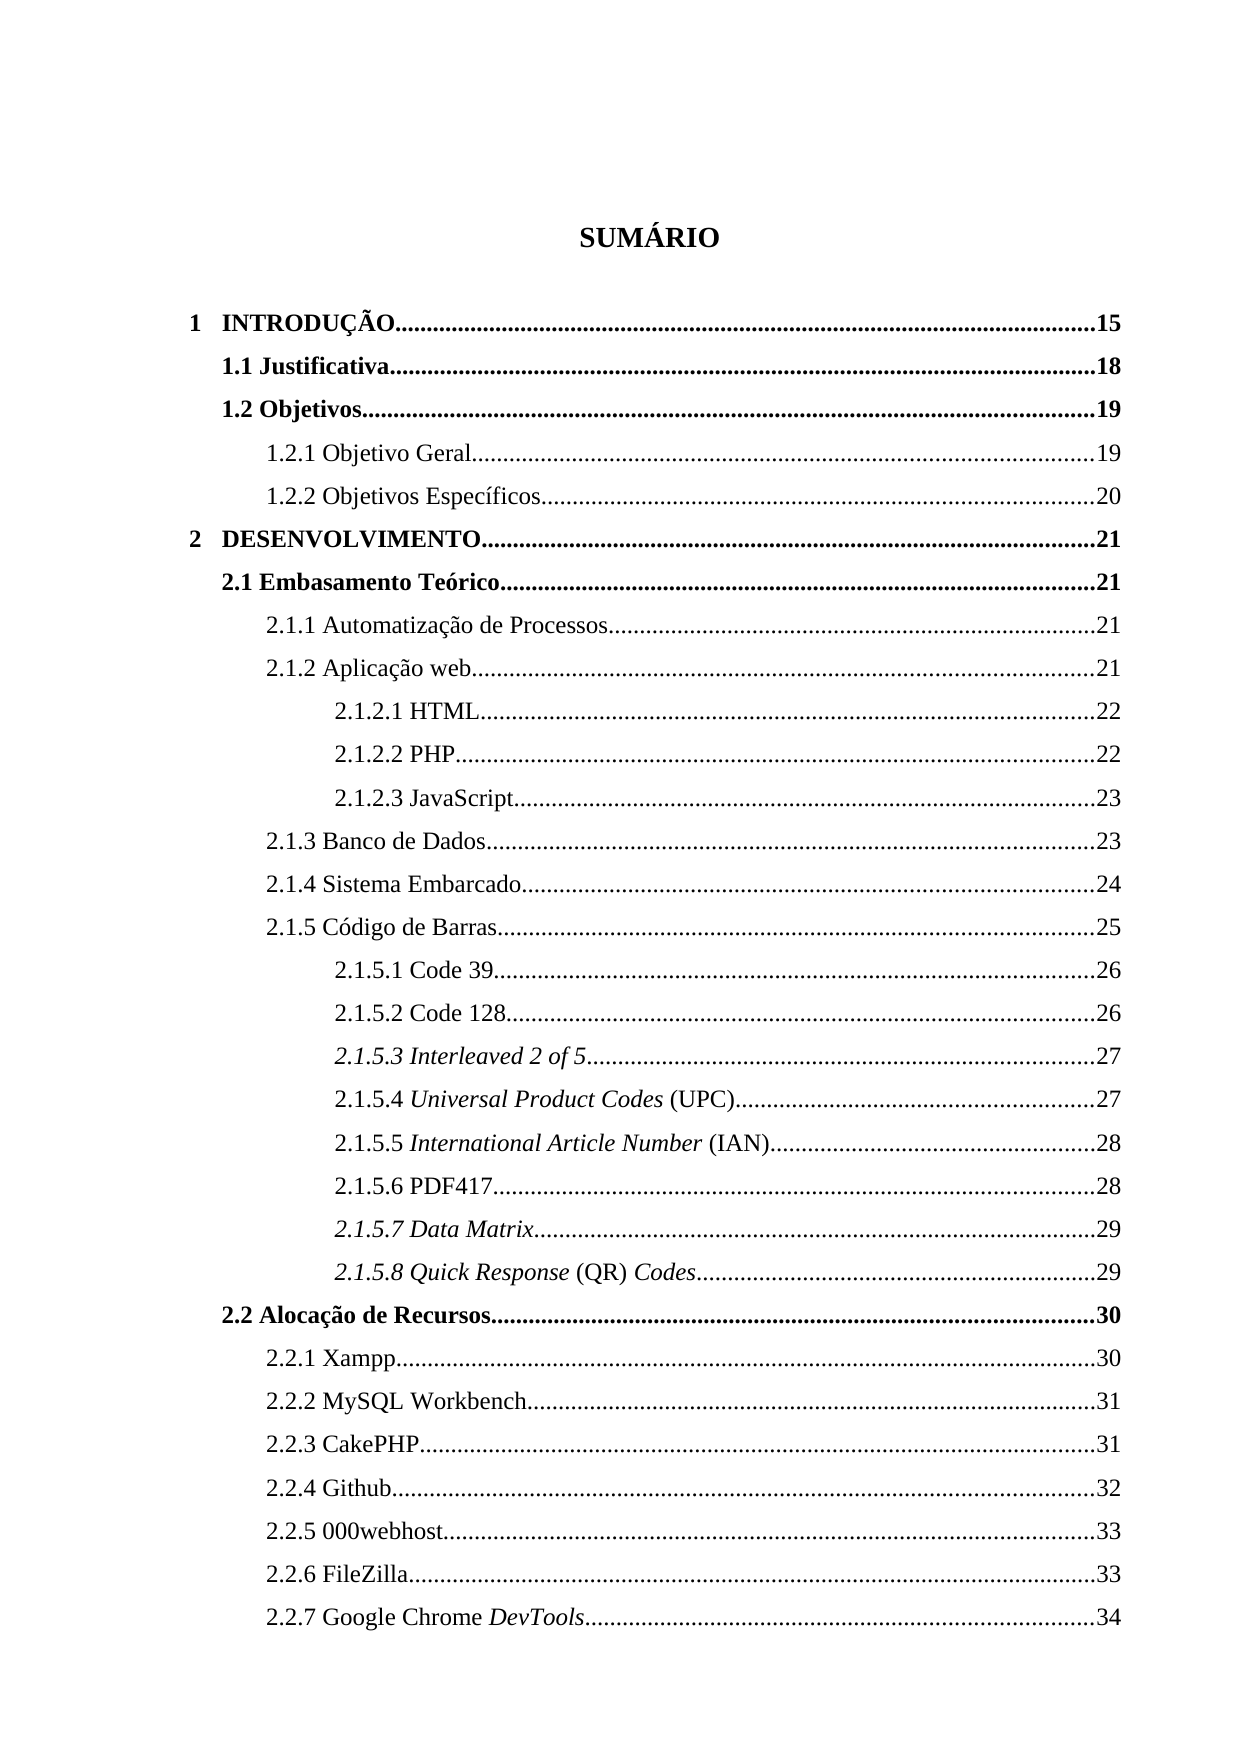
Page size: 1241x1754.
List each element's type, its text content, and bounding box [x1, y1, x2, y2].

text 2.1.5.7 Data Matrix 29 [334, 1214, 1110, 1243]
text 2.1.5.1 Code 39 26 [334, 955, 1110, 984]
text 2.1.2.2 PHP 22 [334, 739, 1110, 768]
text 1.2.1 Objetivo Geral 19 [266, 438, 1110, 466]
text 2.1.5.6 PDF417 28 [334, 1171, 1110, 1199]
text 2.1 Embasamento Teórico 21 [221, 567, 1110, 596]
text 1.2 Objetivos 19 [221, 394, 1110, 423]
text 2.2.3 CakePHP 31 [266, 1429, 1110, 1458]
text 1 INTRODUçÃO 15 [189, 308, 1110, 337]
text SUMÁRIO [177, 220, 1122, 254]
text 2.2.5 000webhost 33 [266, 1516, 1110, 1544]
text 2.1.2 Aplicação web 21 [266, 653, 1110, 682]
text 2 DESENVOLVIMENTO 21 [189, 524, 1110, 553]
text 2.1.5.4 Universal Product Codes (UPC) 27 [334, 1084, 1110, 1113]
text 2.1.5.3 Interleaved 2 of 5 27 [334, 1041, 1110, 1070]
text 2.2.7 Google Chrome DevTools 34 [266, 1602, 1110, 1631]
text 2.1.4 Sistema Embarcado 24 [266, 869, 1110, 898]
text 2.1.3 Banco de Dados 23 [266, 826, 1110, 854]
text 2.2.6 FileZilla 33 [266, 1559, 1110, 1588]
text 2.1.1 Automatização de Processos 21 [266, 610, 1110, 639]
text 2.2 Alocação de Recursos 30 [221, 1300, 1110, 1329]
text 2.1.5.8 Quick Response (QR) Codes 29 [334, 1257, 1110, 1286]
text 2.1.5 Código de Barras 25 [266, 912, 1110, 941]
text 2.1.5.5 International Article Number (IAN) 28 [334, 1128, 1110, 1156]
text 2.2.4 Github 32 [266, 1473, 1110, 1501]
text 2.2.1 Xampp 30 [266, 1343, 1110, 1372]
text 1.1 Justificativa 18 [221, 351, 1110, 380]
text 2.1.5.2 Code 128 26 [334, 998, 1110, 1027]
text 1.2.2 Objetivos Específicos 20 [266, 481, 1110, 509]
text 2.1.2.1 HTML 22 [334, 696, 1110, 725]
text 2.2.2 MySQL Workbench 31 [266, 1386, 1110, 1415]
text 2.1.2.3 JavaScript 23 [334, 783, 1110, 811]
